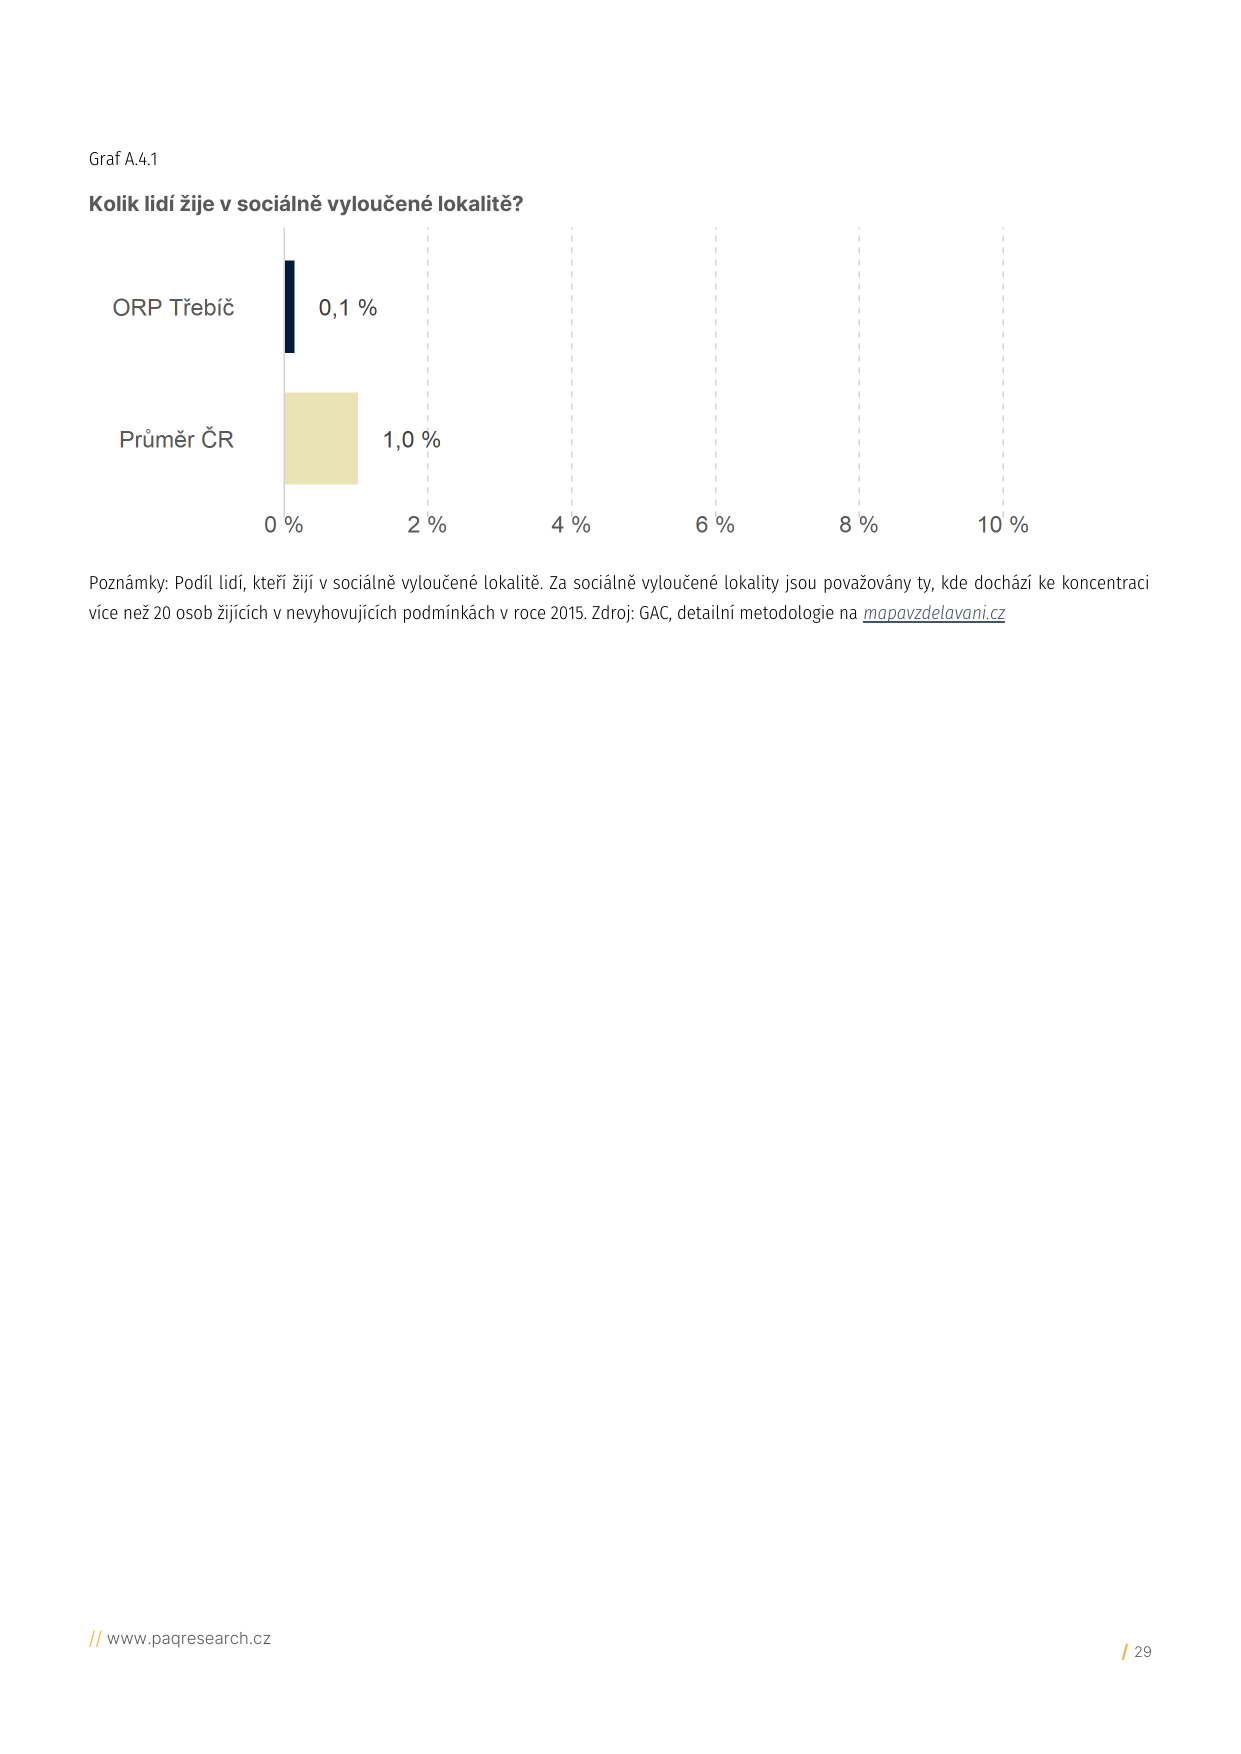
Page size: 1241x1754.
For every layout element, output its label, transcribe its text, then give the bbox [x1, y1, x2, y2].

text Kolik lidí žije v sociálně vyloučené lokalitě? [89, 186, 1152, 216]
text Graf A.4.1 [89, 148, 1152, 170]
text Poznámky: Podíl lidí, kteří žijí v sociálně vyloučené lokalitě. Za sociálně vyloučené lokality jsou považovány ty, kde dochází ke koncentraci více než 20 osob žijících v nevyhovujících podmínkách v roce 2015. Zdroj: GAC, detailní metodologie na mapavzdelavani.cz [89, 564, 1152, 625]
picture [88, 216, 1139, 548]
